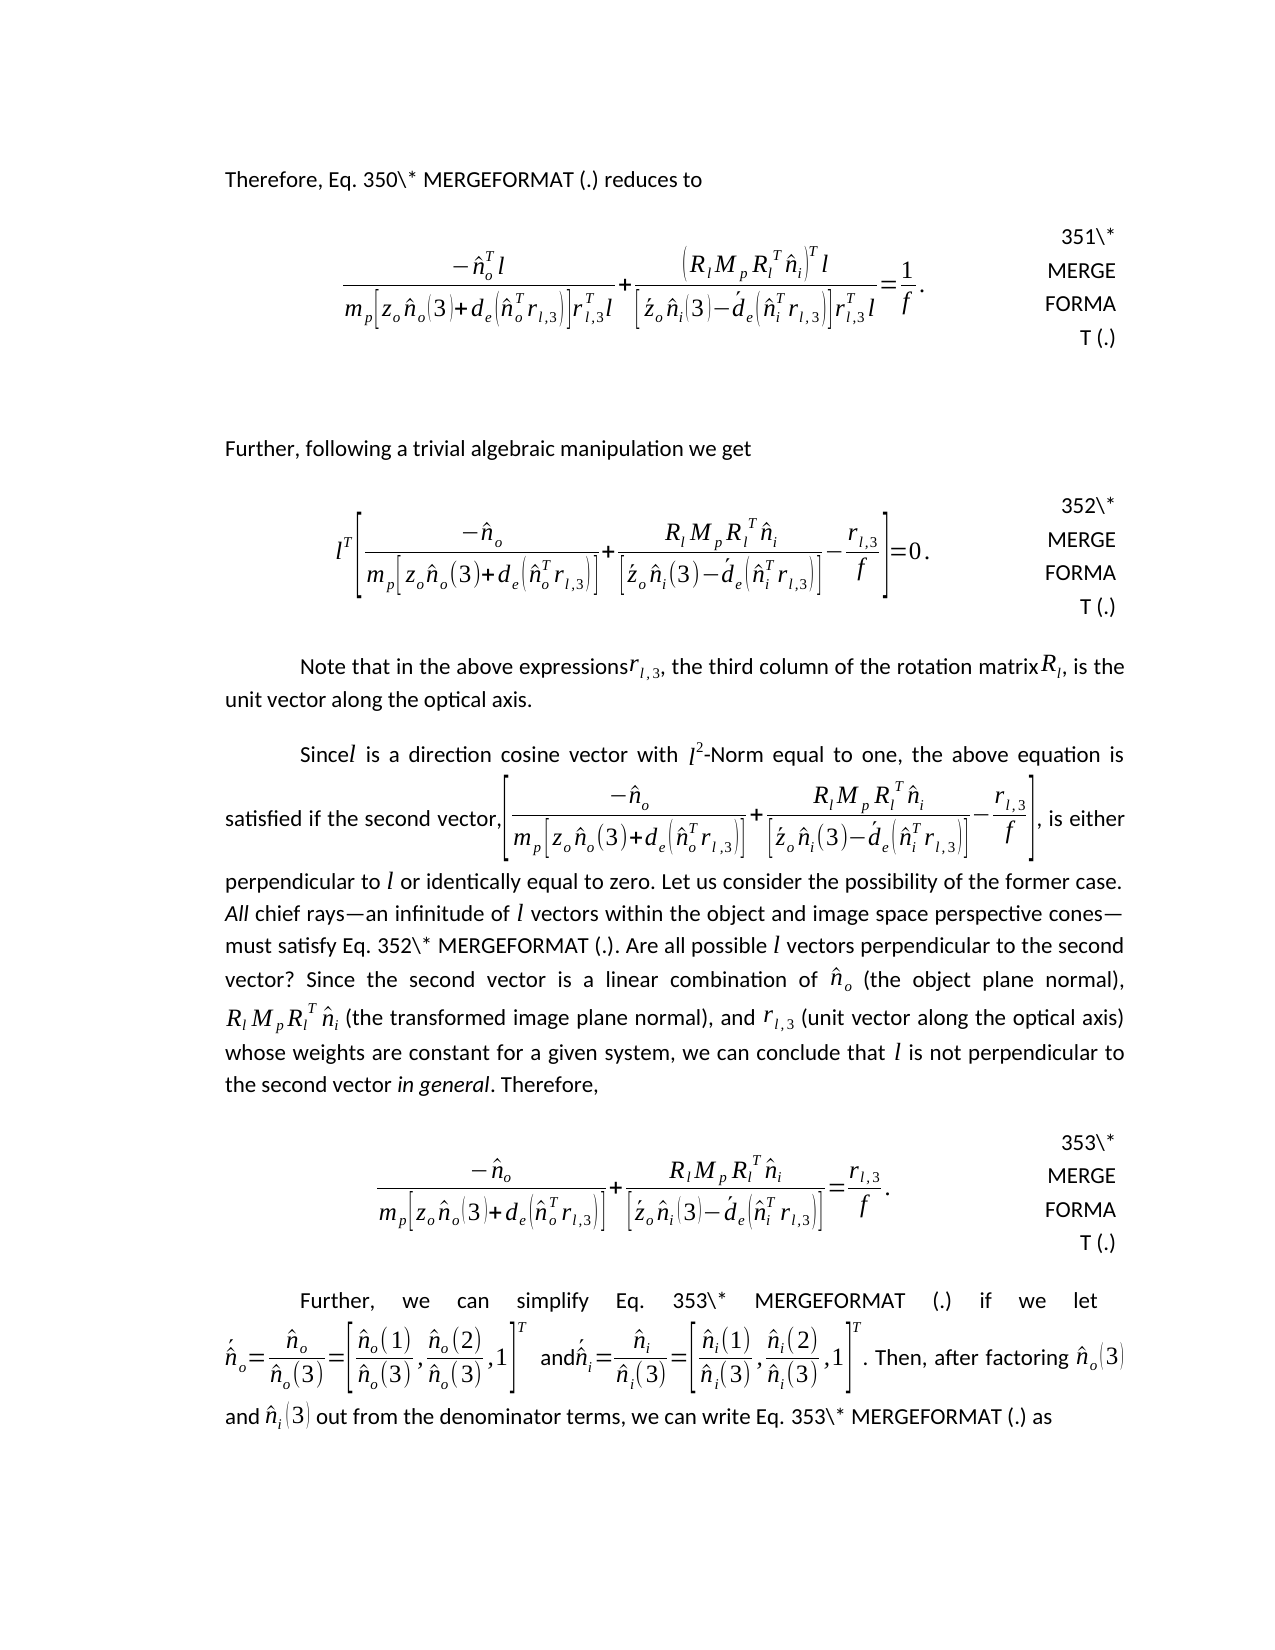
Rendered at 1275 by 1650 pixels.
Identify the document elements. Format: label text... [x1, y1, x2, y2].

table_header [1042, 218, 1116, 381]
table_header [225, 487, 1042, 650]
table_header [1042, 487, 1116, 650]
text Therefore, Eq. (3.50) reduces to [225, 165, 1125, 193]
text Since is a direction cosine vector with -Norm equal to one, the above equation is satisfied if the second vector,, is either perpendicular to or identically equal to zero. Let us consider the possibility of the former case. All chief rays—an infinitude of vectors within the object and image space perspective cones—must satisfy Eq. (3.52). Are all possible vectors perpendicular to the second vector? Since the second vector is a linear combination of (the object plane normal), (the transformed image plane normal), and (unit vector along the optical axis) whose weights are constant for a given system, we can conclude that is not perpendicular to the second vector in general. Therefore, [225, 739, 1125, 1099]
table_header [225, 218, 1042, 381]
text Further, following a trivial algebraic manipulation we get [225, 434, 1125, 462]
text Note that in the above expressions, the third column of the rotation matrix, is the unit vector along the optical axis. [225, 650, 1125, 714]
text Further, we can simplify Eq. (3.53) if we let and. Then, after factoring and out from the denominator terms, we can write Eq. (3.53) as [225, 1287, 1125, 1433]
table_header [1042, 1124, 1116, 1287]
table_header [225, 1124, 1042, 1287]
